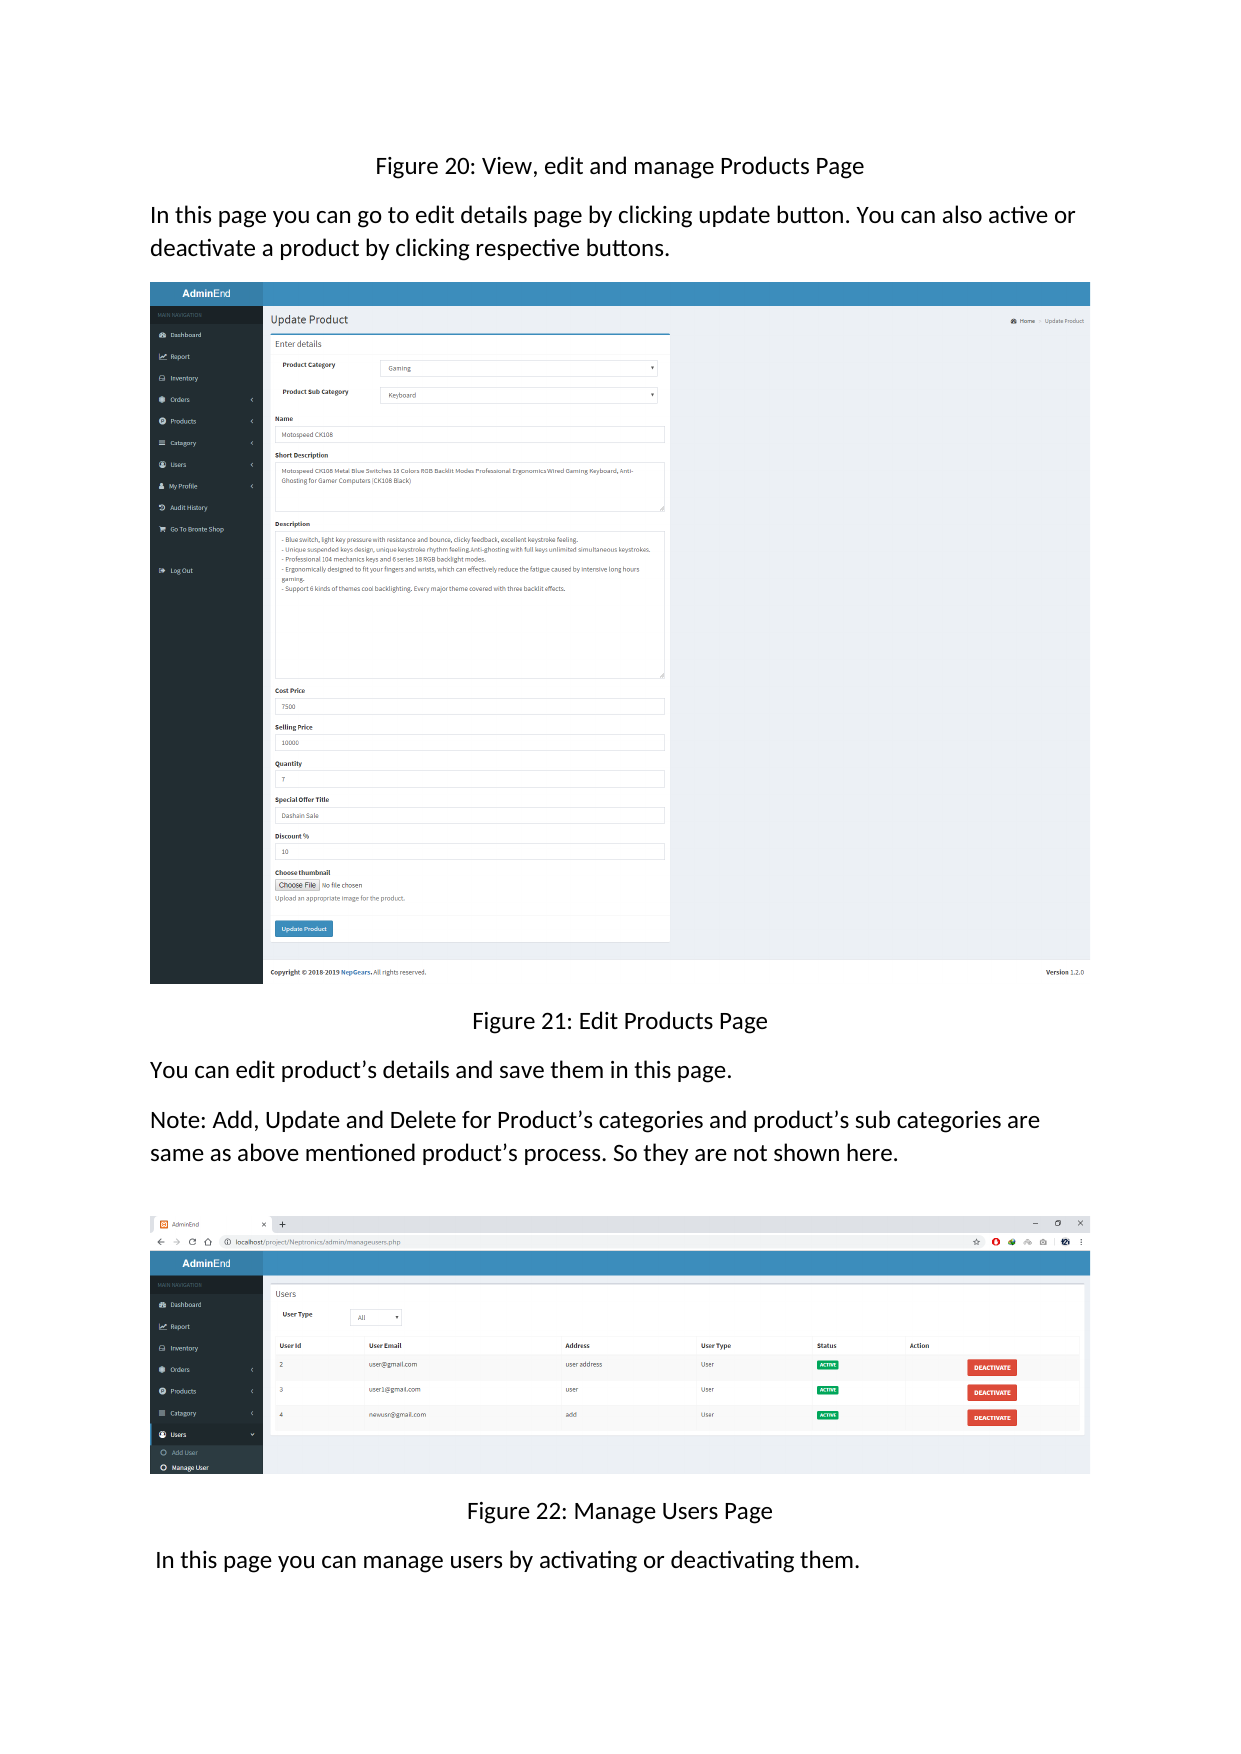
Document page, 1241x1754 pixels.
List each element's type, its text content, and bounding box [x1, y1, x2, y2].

text Note: Add, Update and Delete for Product’s categories and product’s sub categories are same as above mentioned product’s process. So they are not shown here. [150, 1104, 1090, 1167]
picture [150, 282, 1091, 984]
text In this page you can manage users by activating or deactivating them. [150, 1545, 1090, 1575]
picture [150, 1216, 1091, 1474]
text In this page you can go to edit details page by clicking update button. You can also active or deactivate a product by clicking respective buttons. [150, 199, 1090, 263]
text Figure 20: View, edit and manage Products Page [150, 150, 1090, 181]
text Figure 21: Edit Products Page [150, 984, 1090, 1035]
text You can edit product’s details and save them in this page. [150, 1054, 1090, 1085]
text Figure 22: Manage Users Page [150, 1474, 1090, 1526]
